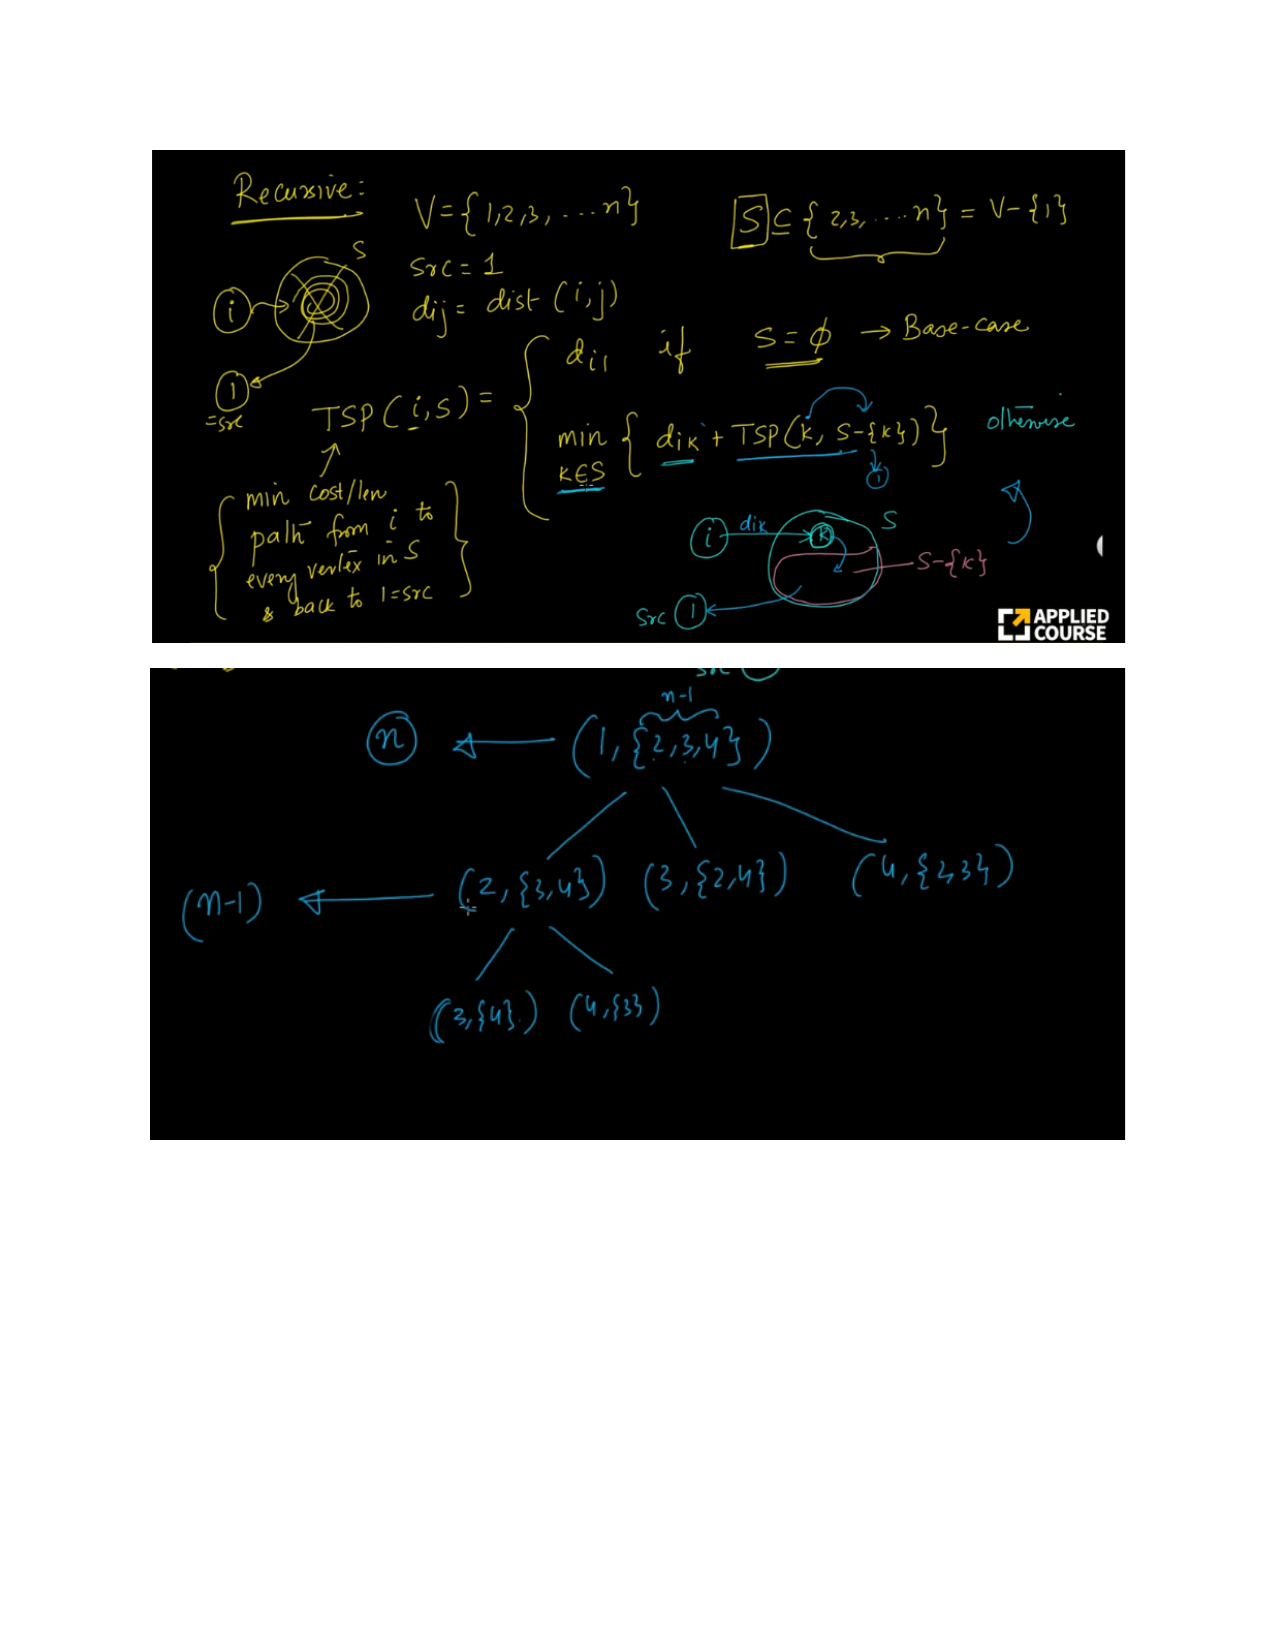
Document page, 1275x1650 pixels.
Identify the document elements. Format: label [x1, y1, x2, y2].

picture [150, 150, 1125, 643]
picture [150, 668, 1125, 1140]
